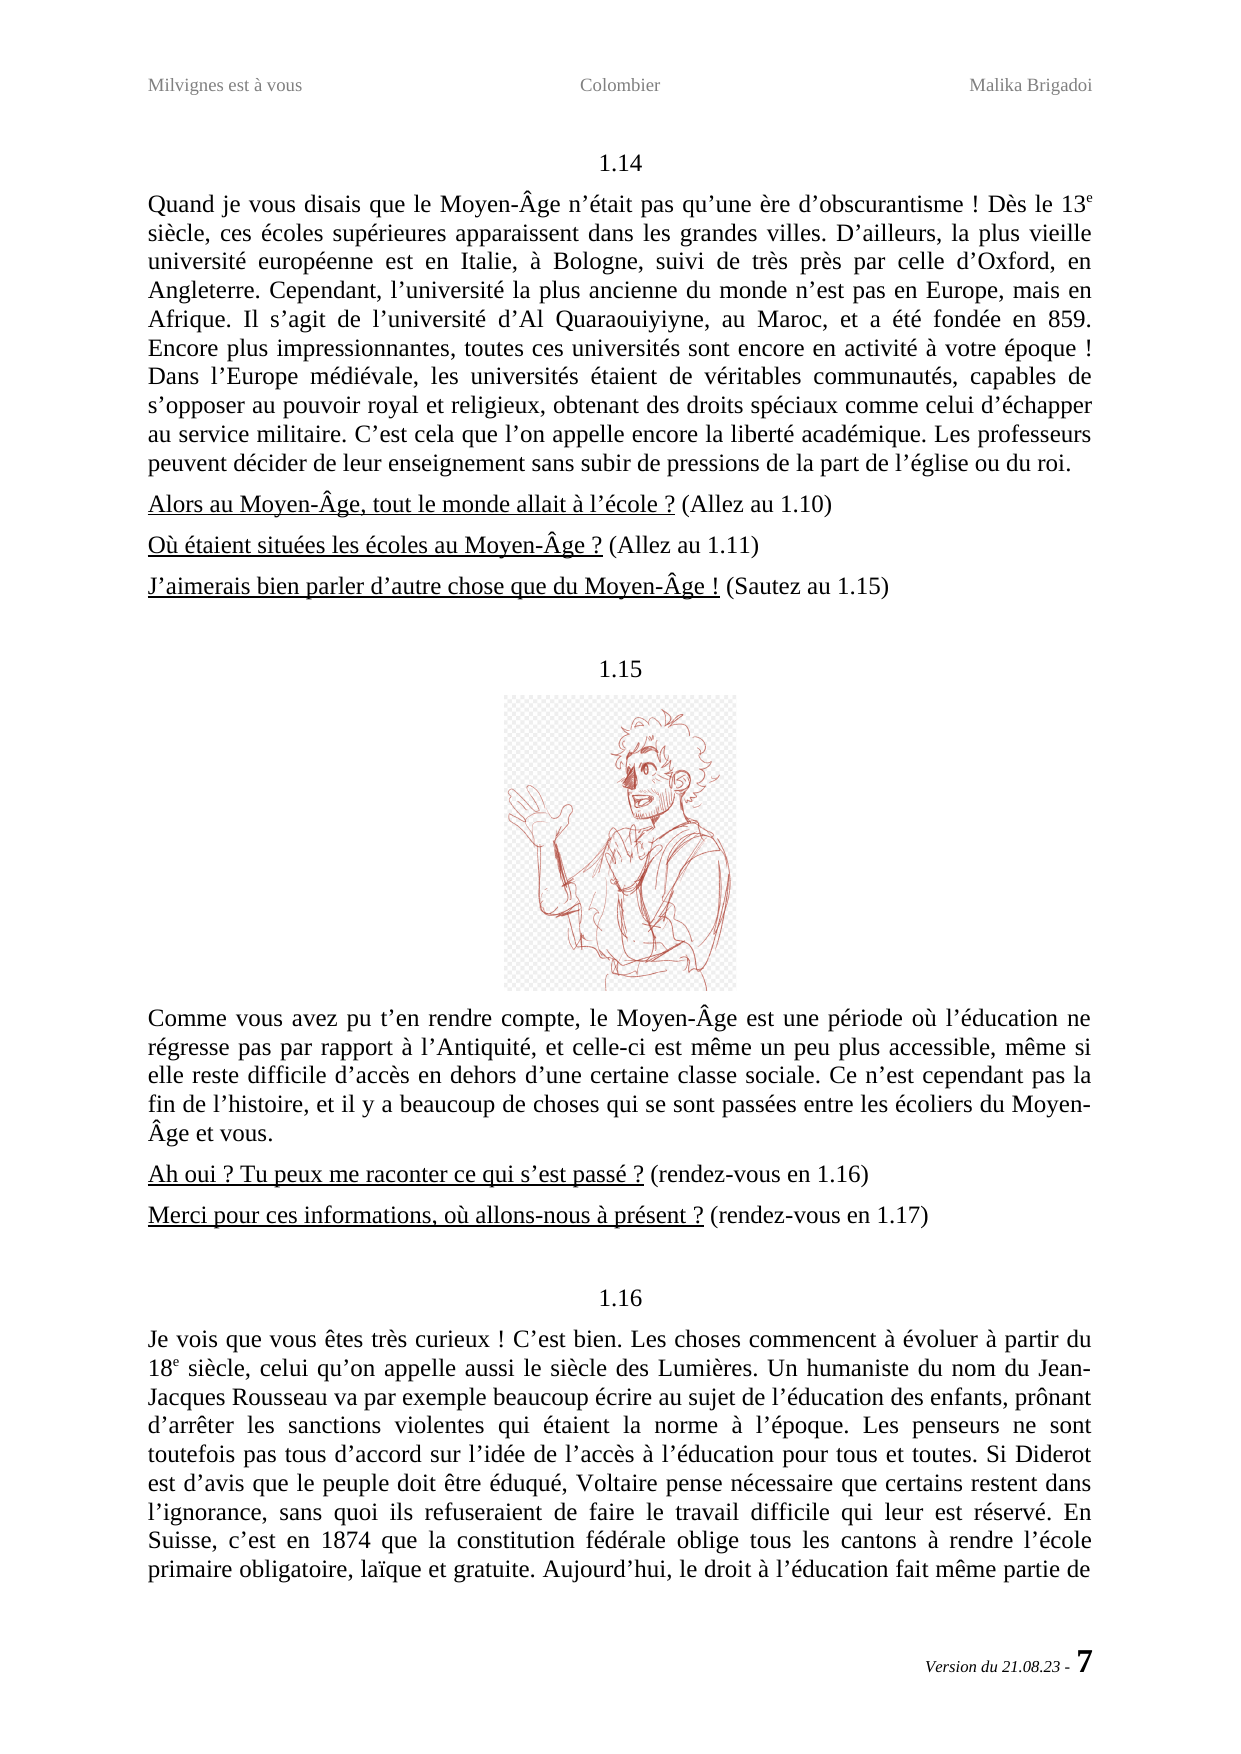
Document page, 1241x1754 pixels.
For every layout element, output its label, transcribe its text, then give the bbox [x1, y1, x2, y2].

picture [504, 695, 737, 991]
text J’aimerais bien parler d’autre chose que du Moyen-Âge ! (Sautez au 1.15) [148, 571, 1093, 600]
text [148, 1324, 1093, 1583]
text Alors au Moyen-Âge, tout le monde allait à l’école ? (Allez au 1.10) [148, 489, 1093, 518]
text 1.16 [148, 1283, 1093, 1312]
text 1.15 [148, 654, 1093, 683]
text Comme vous avez pu t’en rendre compte, le Moyen-Âge est une période où l’éducation ne régresse pas par rapport à l’Antiquité, et celle-ci est même un peu plus accessible, même si elle reste difficile d’accès en dehors d’une certaine classe sociale. Ce n’est cependant pas la fin de l’histoire, et il y a beaucoup de choses qui se sont passées entre les écoliers du Moyen-Âge et vous. [148, 1003, 1093, 1147]
text Ah oui ? Tu peux me raconter ce qui s’est passé ? (rendez-vous en 1.16) [148, 1159, 1093, 1188]
text Merci pour ces informations, où allons-nous à présent ? (rendez-vous en 1.17) [148, 1200, 1093, 1229]
text 1.14 [148, 148, 1093, 176]
text Quand je vous disais que le Moyen-Âge n’était pas qu’une ère d’obscurantisme ! Dès le 13e siècle, ces écoles supérieures apparaissent dans les grandes villes. D’ailleurs, la plus vieille université européenne est en Italie, à Bologne, suivi de très près par celle d’Oxford, en Angleterre. Cependant, l’université la plus ancienne du monde n’est pas en Europe, mais en Afrique. Il s’agit de l’université d’Al Quaraouiyiyne, au Maroc, et a été fondée en 859. Encore plus impressionnantes, toutes ces universités sont encore en activité à votre époque ! Dans l’Europe médiévale, les universités étaient de véritables communautés, capables de s’opposer au pouvoir royal et religieux, obtenant des droits spéciaux comme celui d’échapper au service militaire. C’est cela que l’on appelle encore la liberté académique. Les professeurs peuvent décider de leur enseignement sans subir de pressions de la part de l’église ou du roi. [148, 189, 1093, 476]
text Où étaient situées les écoles au Moyen-Âge ? (Allez au 1.11) [148, 530, 1093, 559]
